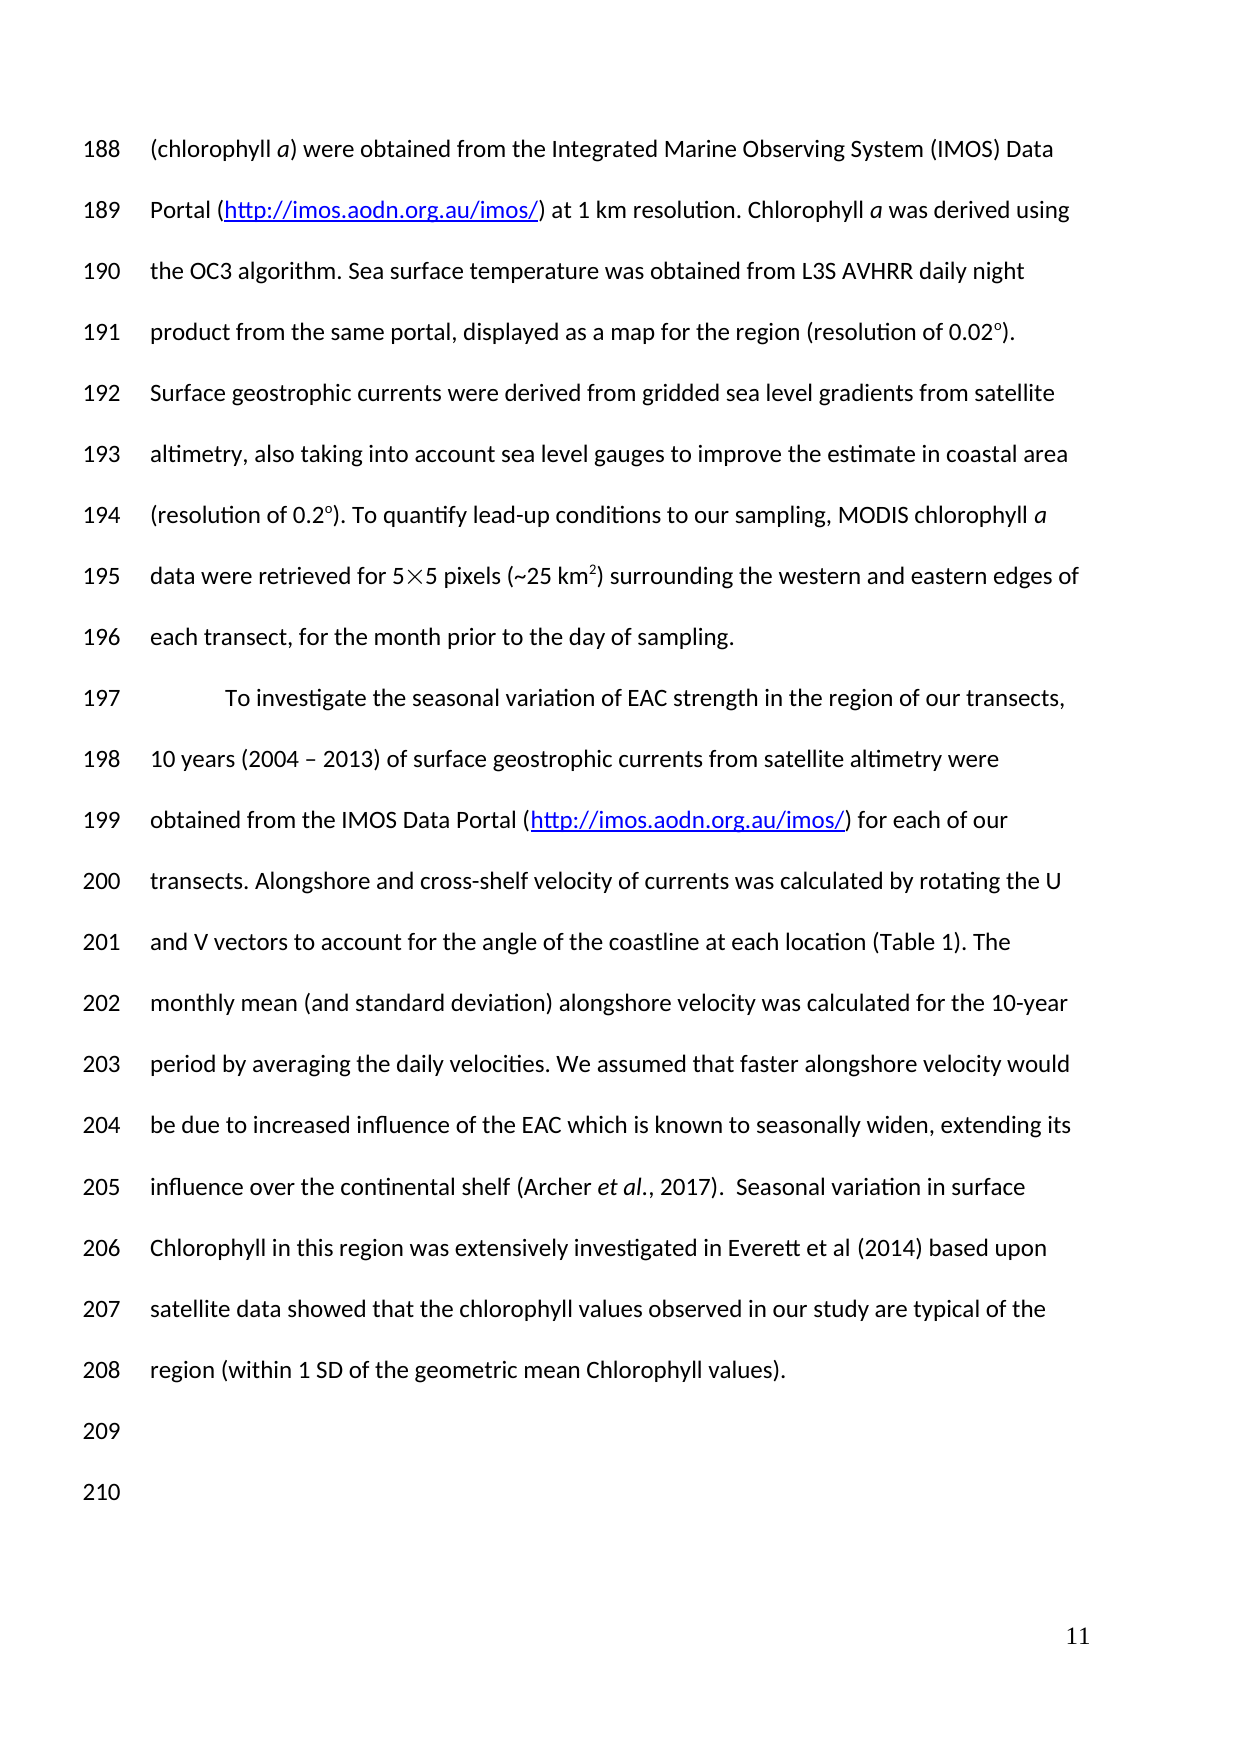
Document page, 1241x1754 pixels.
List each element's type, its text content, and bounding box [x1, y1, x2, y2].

text To investigate the seasonal variation of EAC strength in the region of our transects, 10 years (2004 – 2013) of surface geostrophic currents from satellite altimetry were obtained from the IMOS Data Portal (http://imos.aodn.org.au/imos/) for each of our transects. Alongshore and cross-shelf velocity of currents was calculated by rotating the U and V vectors to account for the angle of the coastline at each location (Table 1). The monthly mean (and standard deviation) alongshore velocity was calculated for the 10-year period by averaging the daily velocities. We assumed that faster alongshore velocity would be due to increased influence of the EAC which is known to seasonally widen, extending its influence over the continental shelf (Archer et al., 2017). Seasonal variation in surface Chlorophyll in this region was extensively investigated in Everett et al (2014) based upon satellite data showed that the chlorophyll values observed in our study are typical of the region (within 1 SD of the geometric mean Chlorophyll values). [150, 682, 1090, 1384]
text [150, 133, 1090, 652]
